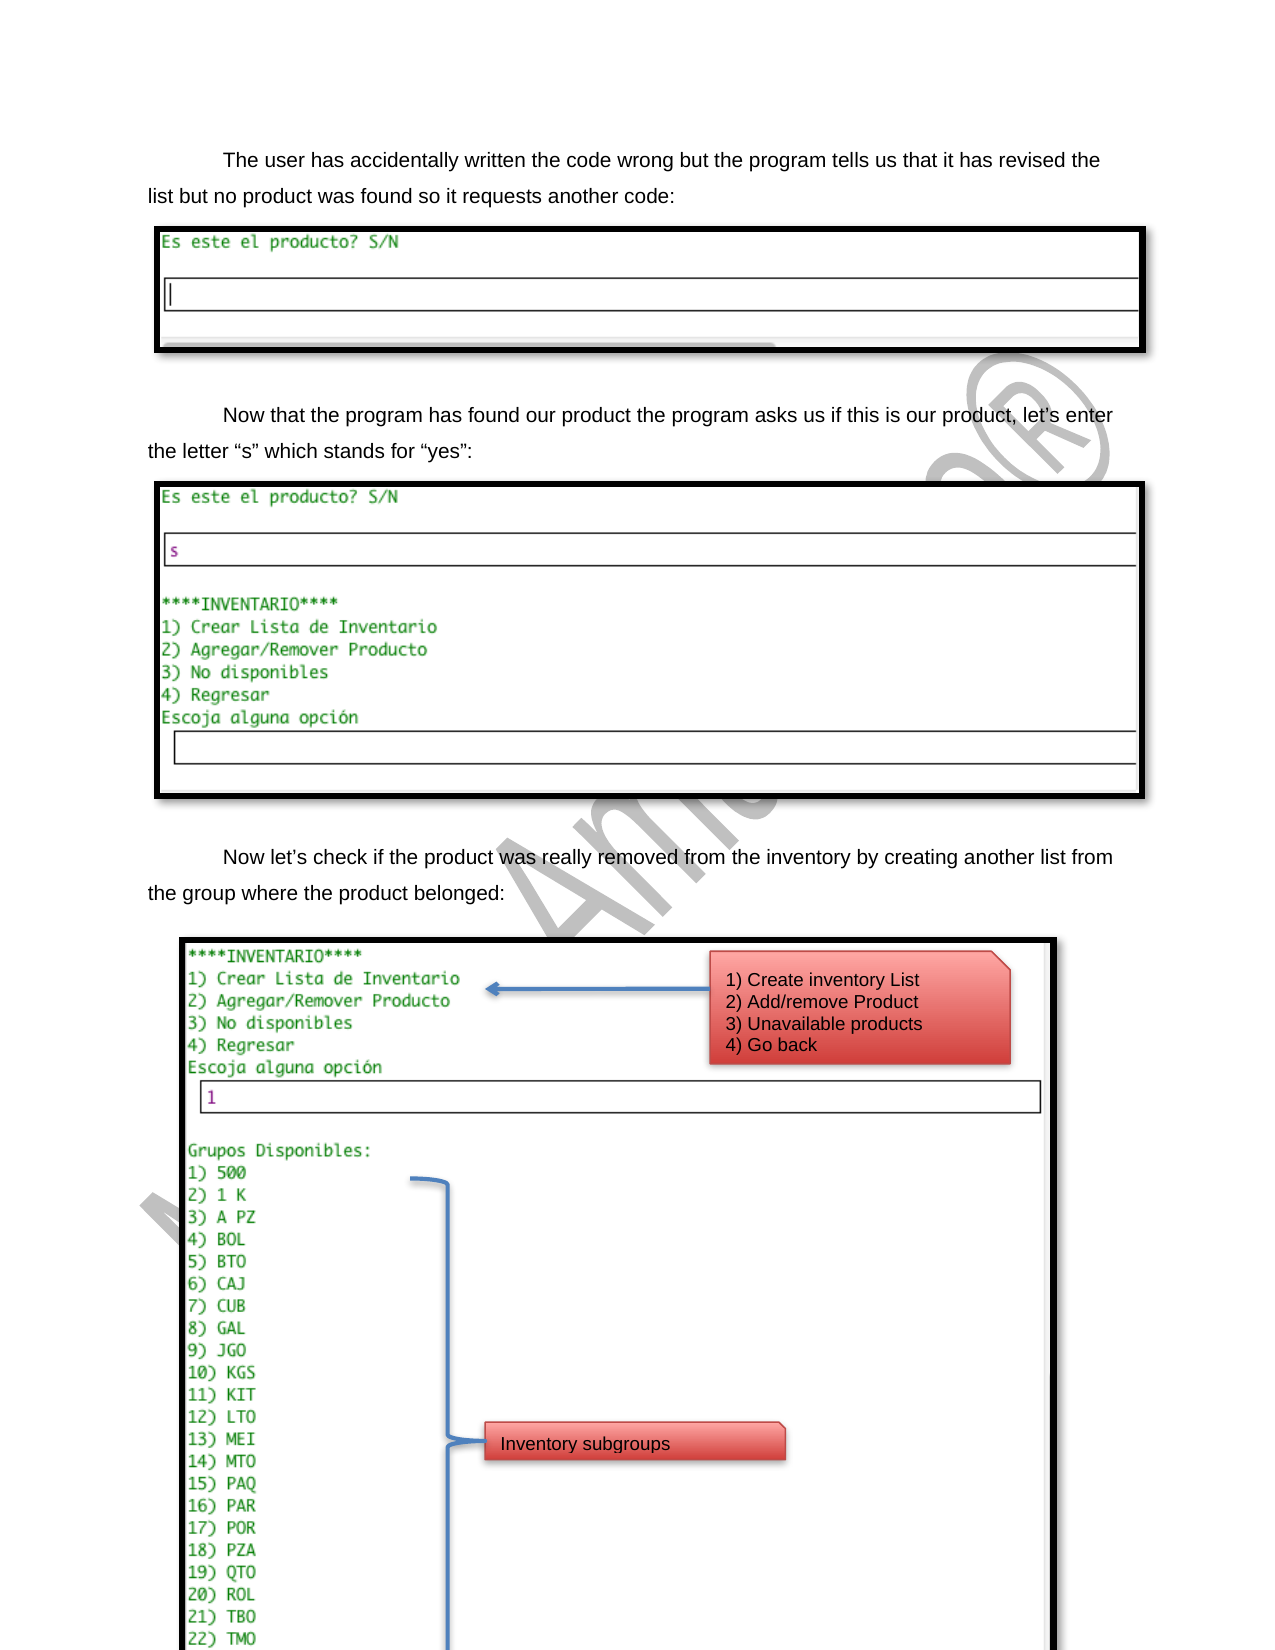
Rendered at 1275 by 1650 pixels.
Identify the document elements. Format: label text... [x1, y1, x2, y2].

picture [160, 487, 1139, 793]
text The user has accidentally written the code wrong but the program tells us that it has revised the list but no product was found so it requests another code: [148, 148, 1127, 208]
text Now that the program has found our product the program asks us if this is our product, let’s enter the letter “s” which stands for “yes”: [148, 403, 1127, 462]
text Now let’s check if the product was really removed from the inventory by creating another list from the group where the product belonged: [148, 845, 1127, 905]
picture [160, 232, 1139, 347]
picture [185, 943, 1050, 1650]
